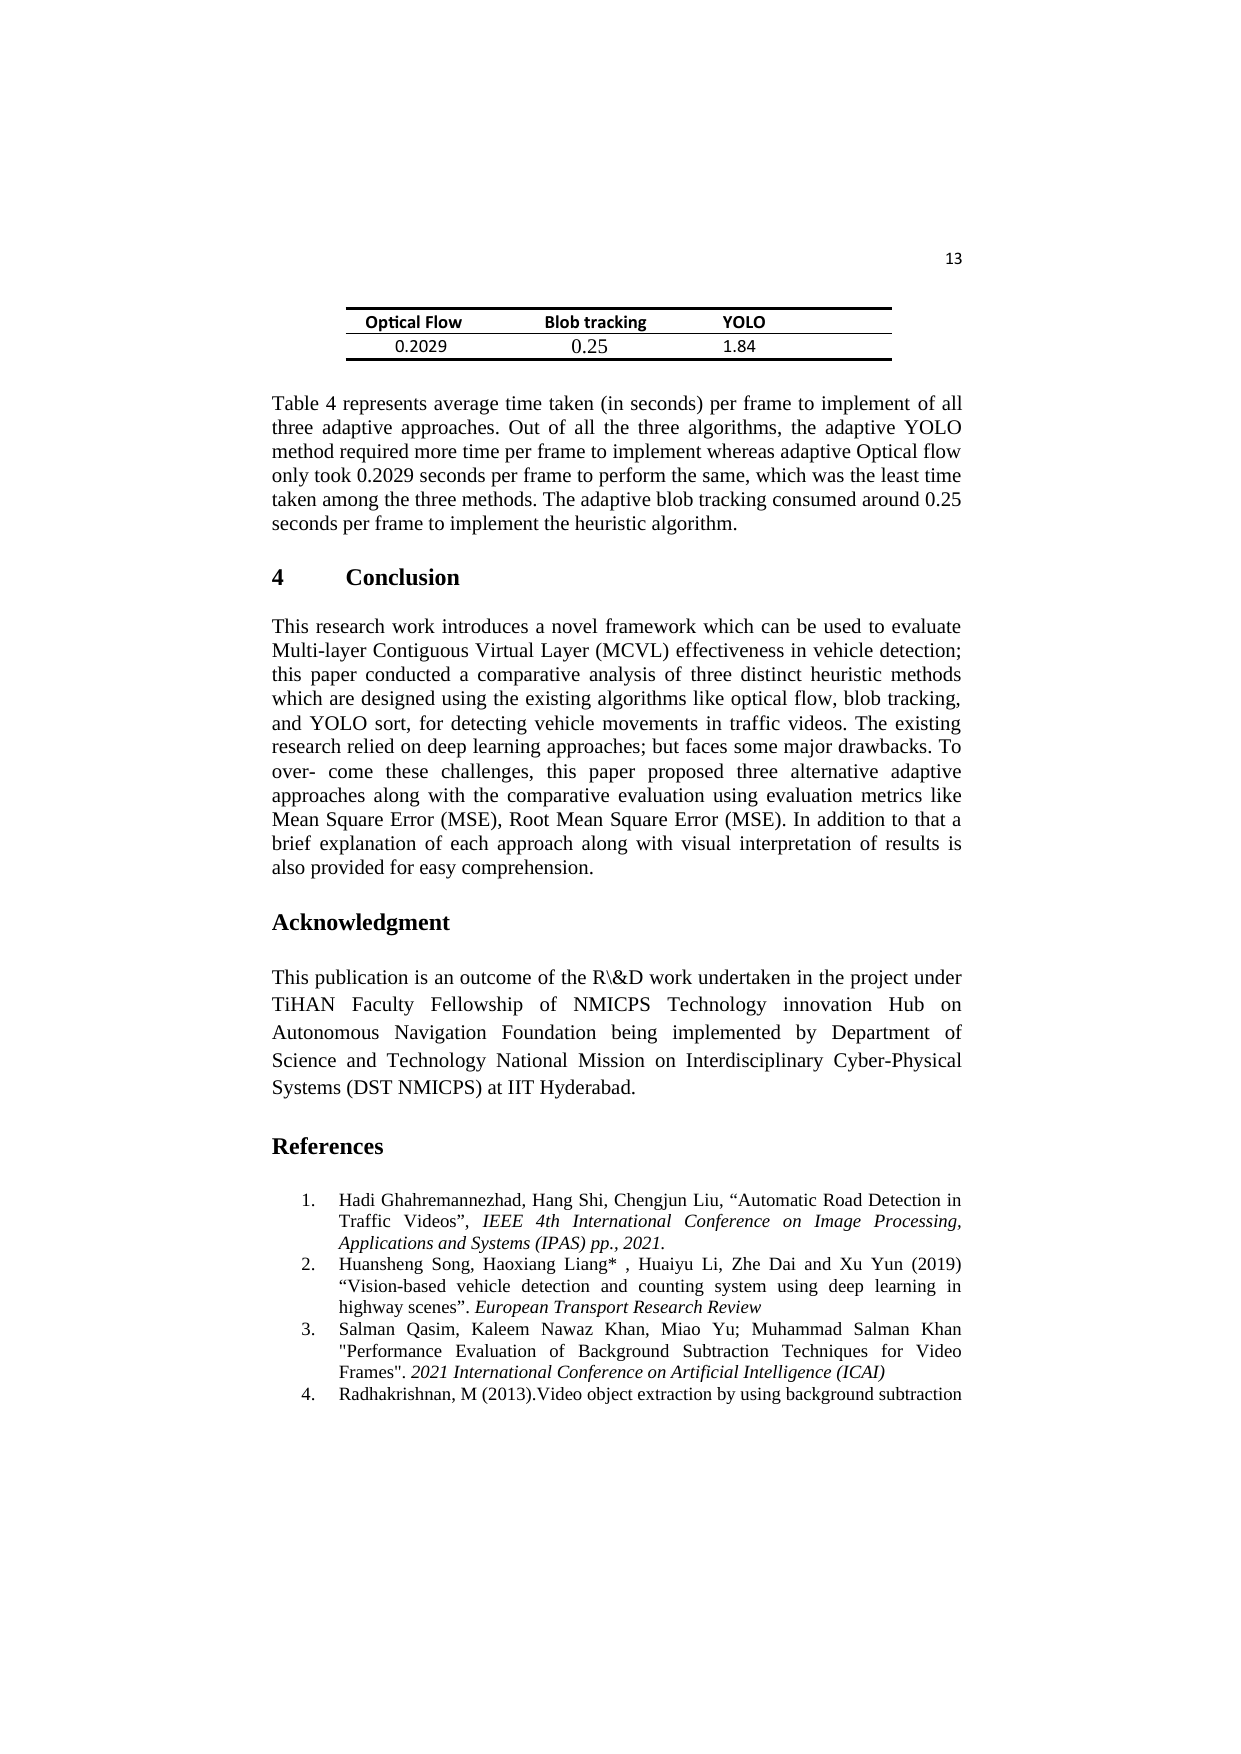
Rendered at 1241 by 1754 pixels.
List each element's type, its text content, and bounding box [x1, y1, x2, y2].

table_header YOLO [678, 310, 892, 333]
table_cell 0.25 [508, 334, 678, 358]
list Huansheng Song, Haoxiang Liang* , Huaiyu Li, Zhe Dai and Xu Yun (2019) “Vision-based vehicle detection and counting system using deep learning in highway scenes”. European Transport Research Review [301, 1253, 963, 1318]
table_header Optical Flow [346, 310, 508, 333]
table_cell 1.84 [678, 334, 892, 358]
text This publication is an outcome of the R\&D work undertaken in the project under TiHAN Faculty Fellowship of NMICPS Technology innovation Hub on Autonomous Navigation Foundation being implemented by Department of Science and Technology National Mission on Interdisciplinary Cyber-Physical Systems (DST NMICPS) at IIT Hyderabad. [272, 965, 963, 1099]
text References [272, 1132, 963, 1159]
list Salman Qasim, Kaleem Nawaz Khan, Miao Yu; Muhammad Salman Khan "Performance Evaluation of Background Subtraction Techniques for Video Frames". 2021 International Conference on Artificial Intelligence (ICAI) [301, 1318, 963, 1383]
table_header Blob tracking [508, 310, 678, 333]
table_cell 0.2029 [346, 334, 508, 358]
text Table 4 represents average time taken (in seconds) per frame to implement of all three adaptive approaches. Out of all the three algorithms, the adaptive YOLO method required more time per frame to implement whereas adaptive Optical flow only took 0.2029 seconds per frame to perform the same, which was the least time taken among the three methods. The adaptive blob tracking consumed around 0.25 seconds per frame to implement the heuristic algorithm. 4 Conclusion This research work introduces a novel framework which can be used to evaluate Multi-layer Contiguous Virtual Layer (MCVL) effectiveness in vehicle detection; this paper conducted a comparative analysis of three distinct heuristic methods which are designed using the existing algorithms like optical flow, blob tracking, and YOLO sort, for detecting vehicle movements in traffic videos. The existing research relied on deep learning approaches; but faces some major drawbacks. To over- come these challenges, this paper proposed three alternative adaptive approaches along with the comparative evaluation using evaluation metrics like Mean Square Error (MSE), Root Mean Square Error (MSE). In addition to that a brief explanation of each approach along with visual interpretation of results is also provided for easy comprehension. [272, 391, 963, 879]
list Hadi Ghahremannezhad, Hang Shi, Chengjun Liu, “Automatic Road Detection in Traffic Videos”, IEEE 4th International Conference on Image Processing, Applications and Systems (IPAS) pp., 2021. [301, 1189, 963, 1253]
subtitle Acknowledgment [272, 908, 963, 936]
